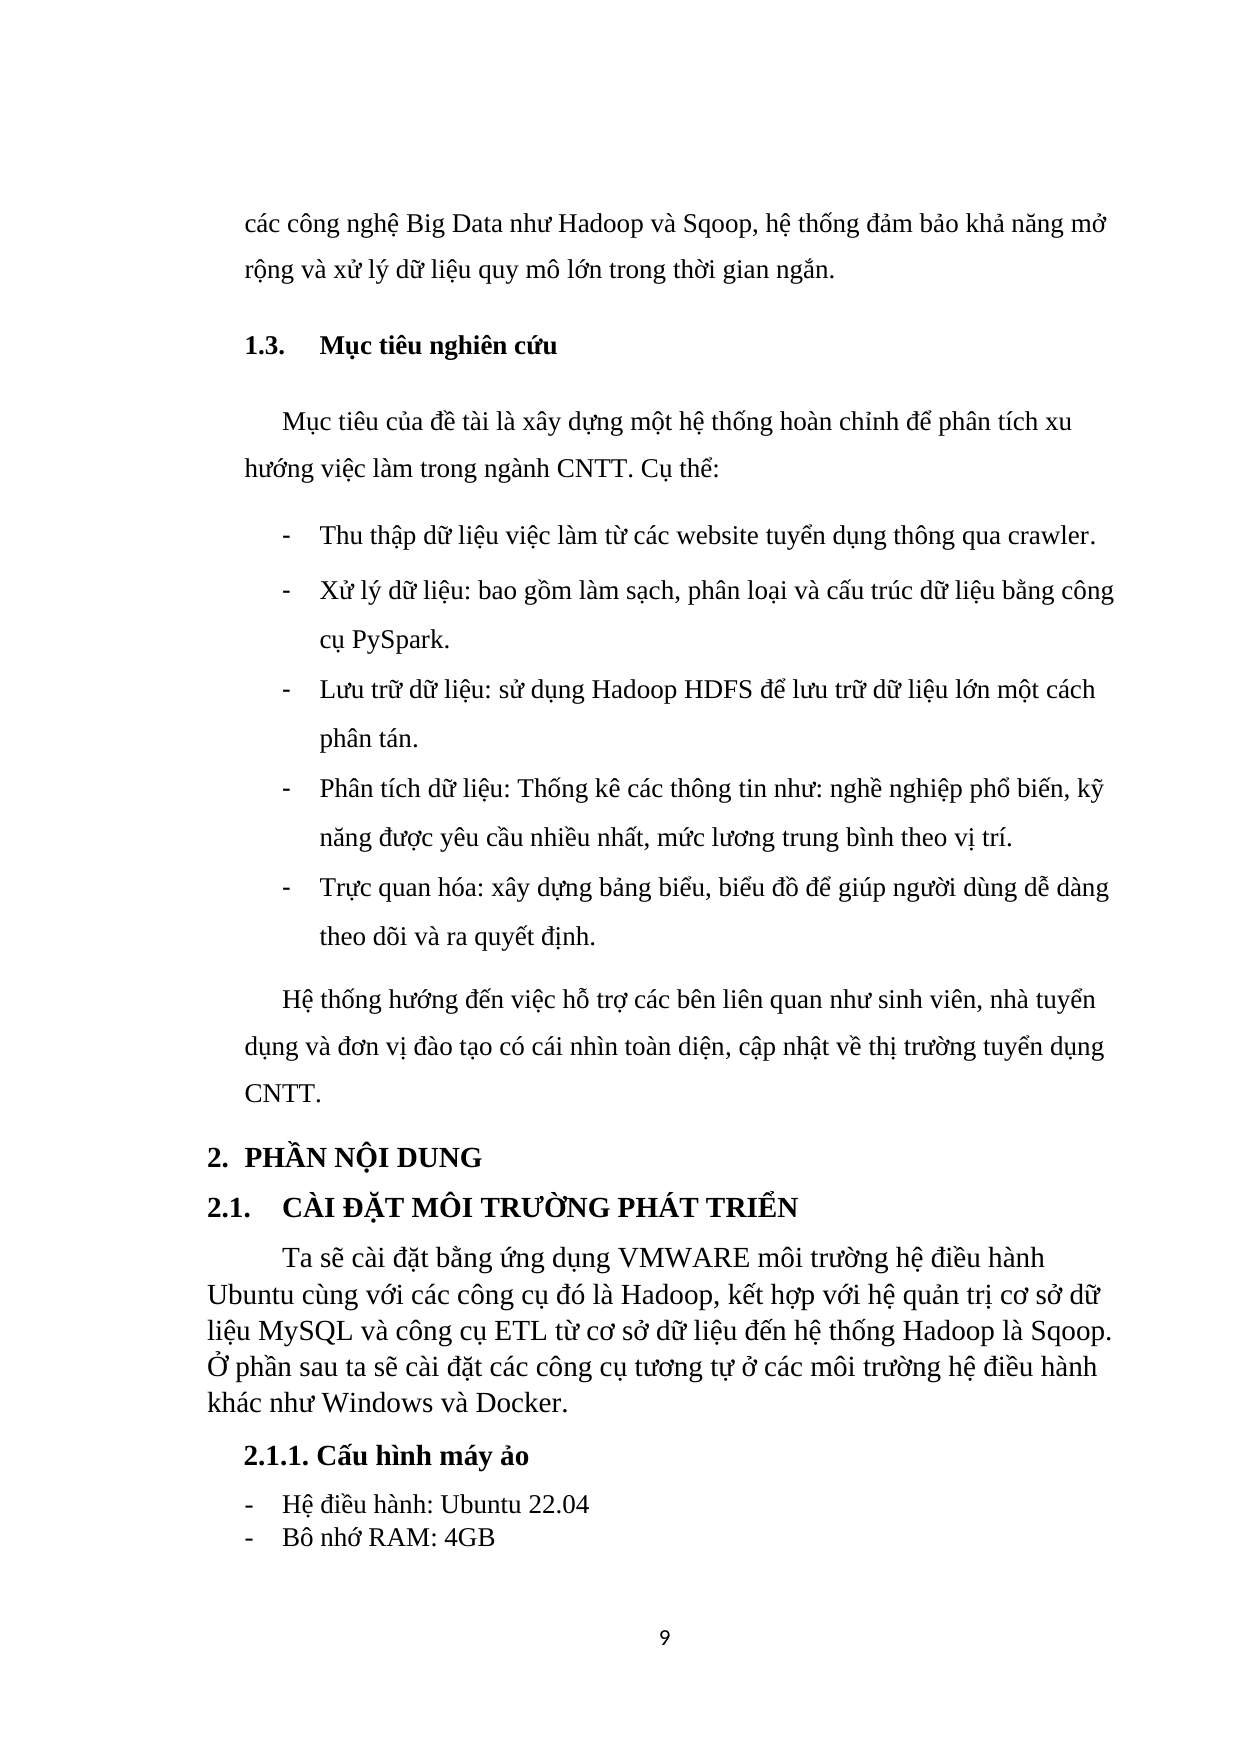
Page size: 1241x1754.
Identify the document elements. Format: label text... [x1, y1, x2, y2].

subtitle 2.1.1. Cấu hình máy ảo [207, 1438, 1122, 1472]
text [244, 207, 1122, 284]
list Hệ điều hành: Ubuntu 22.04 [244, 1488, 1122, 1519]
subtitle PHẦN NỘI DUNG [207, 1140, 1122, 1173]
list Mục tiêu nghiên cứu [244, 329, 1122, 360]
list Phân tích dữ liệu: Thống kê các thông tin như: nghề nghiệp phổ biến, kỹ năng được yêu cầu nhiều nhất, mức lương trung bình theo vị trí. [282, 768, 1122, 852]
text Ta sẽ cài đặt bằng ứng dụng VMWARE môi trường hệ điều hành Ubuntu cùng với các công cụ đó là Hadoop, kết hợp với hệ quản trị cơ sở dữ liệu MySQL và công cụ ETL từ cơ sở dữ liệu đến hệ thống Hadoop là Sqoop. Ở phần sau ta sẽ cài đặt các công cụ tương tự ở các môi trường hệ điều hành khác như Windows và Docker. [207, 1241, 1122, 1419]
list Xử lý dữ liệu: bao gồm làm sạch, phân loại và cấu trúc dữ liệu bằng công cụ PySpark. [282, 570, 1122, 654]
text Mục tiêu của đề tài là xây dựng một hệ thống hoàn chỉnh để phân tích xu hướng việc làm trong ngành CNTT. Cụ thể: [244, 405, 1122, 483]
list Bô nhớ RAM: 4GB [244, 1522, 1122, 1553]
list Thu thập dữ liệu việc làm từ các website tuyển dụng thông qua crawler. [282, 515, 1122, 552]
list Lưu trữ dữ liệu: sử dụng Hadoop HDFS để lưu trữ dữ liệu lớn một cách phân tán. [282, 669, 1122, 753]
list CÀI ĐẶT MÔI TRƯỜNG PHÁT TRIỂN [207, 1190, 1122, 1224]
list Trực quan hóa: xây dựng bảng biểu, biểu đồ để giúp người dùng dễ dàng theo dõi và ra quyết định. [282, 868, 1122, 951]
text Hệ thống hướng đến việc hỗ trợ các bên liên quan như sinh viên, nhà tuyển dụng và đơn vị đào tạo có cái nhìn toàn diện, cập nhật về thị trường tuyển dụng CNTT. [244, 983, 1122, 1108]
